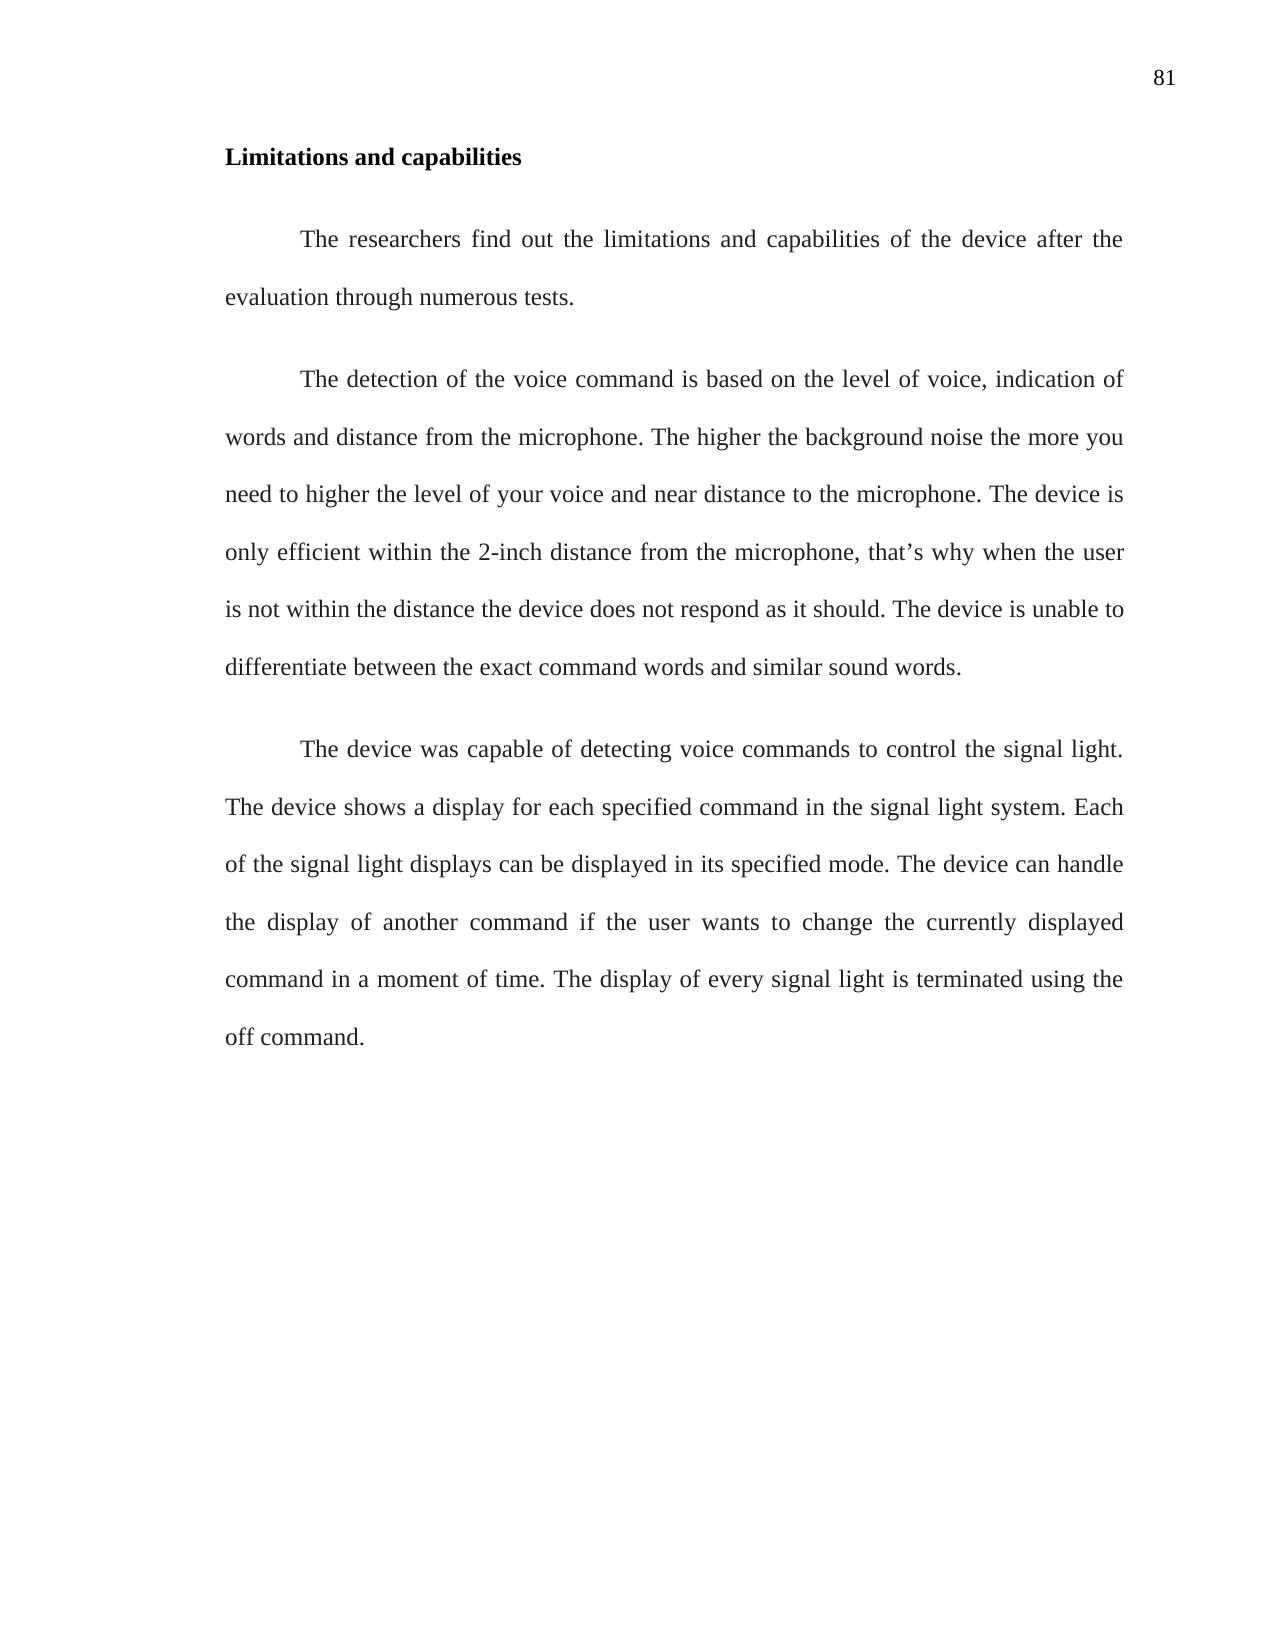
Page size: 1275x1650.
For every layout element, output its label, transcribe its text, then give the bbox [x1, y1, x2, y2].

text The device was capable of detecting voice commands to control the signal light. The device shows a display for each specified command in the signal light system. Each of the signal light displays can be displayed in its specified mode. The device can handle the display of another command if the user wants to change the currently displayed command in a moment of time. The display of every signal light is terminated using the off command. [225, 734, 1125, 1051]
text The researchers find out the limitations and capabilities of the device after the evaluation through numerous tests. [225, 224, 1124, 310]
text The detection of the voice command is based on the level of voice, indication of words and distance from the microphone. The higher the background noise the more you need to higher the level of your voice and near distance to the microphone. The device is only efficient within the 2-inch distance from the microphone, that’s why when the user is not within the distance the device does not respond as it should. The device is unable to differentiate between the exact command words and similar sound words. [225, 364, 1125, 681]
subtitle Limitations and capabilities [225, 142, 1211, 170]
